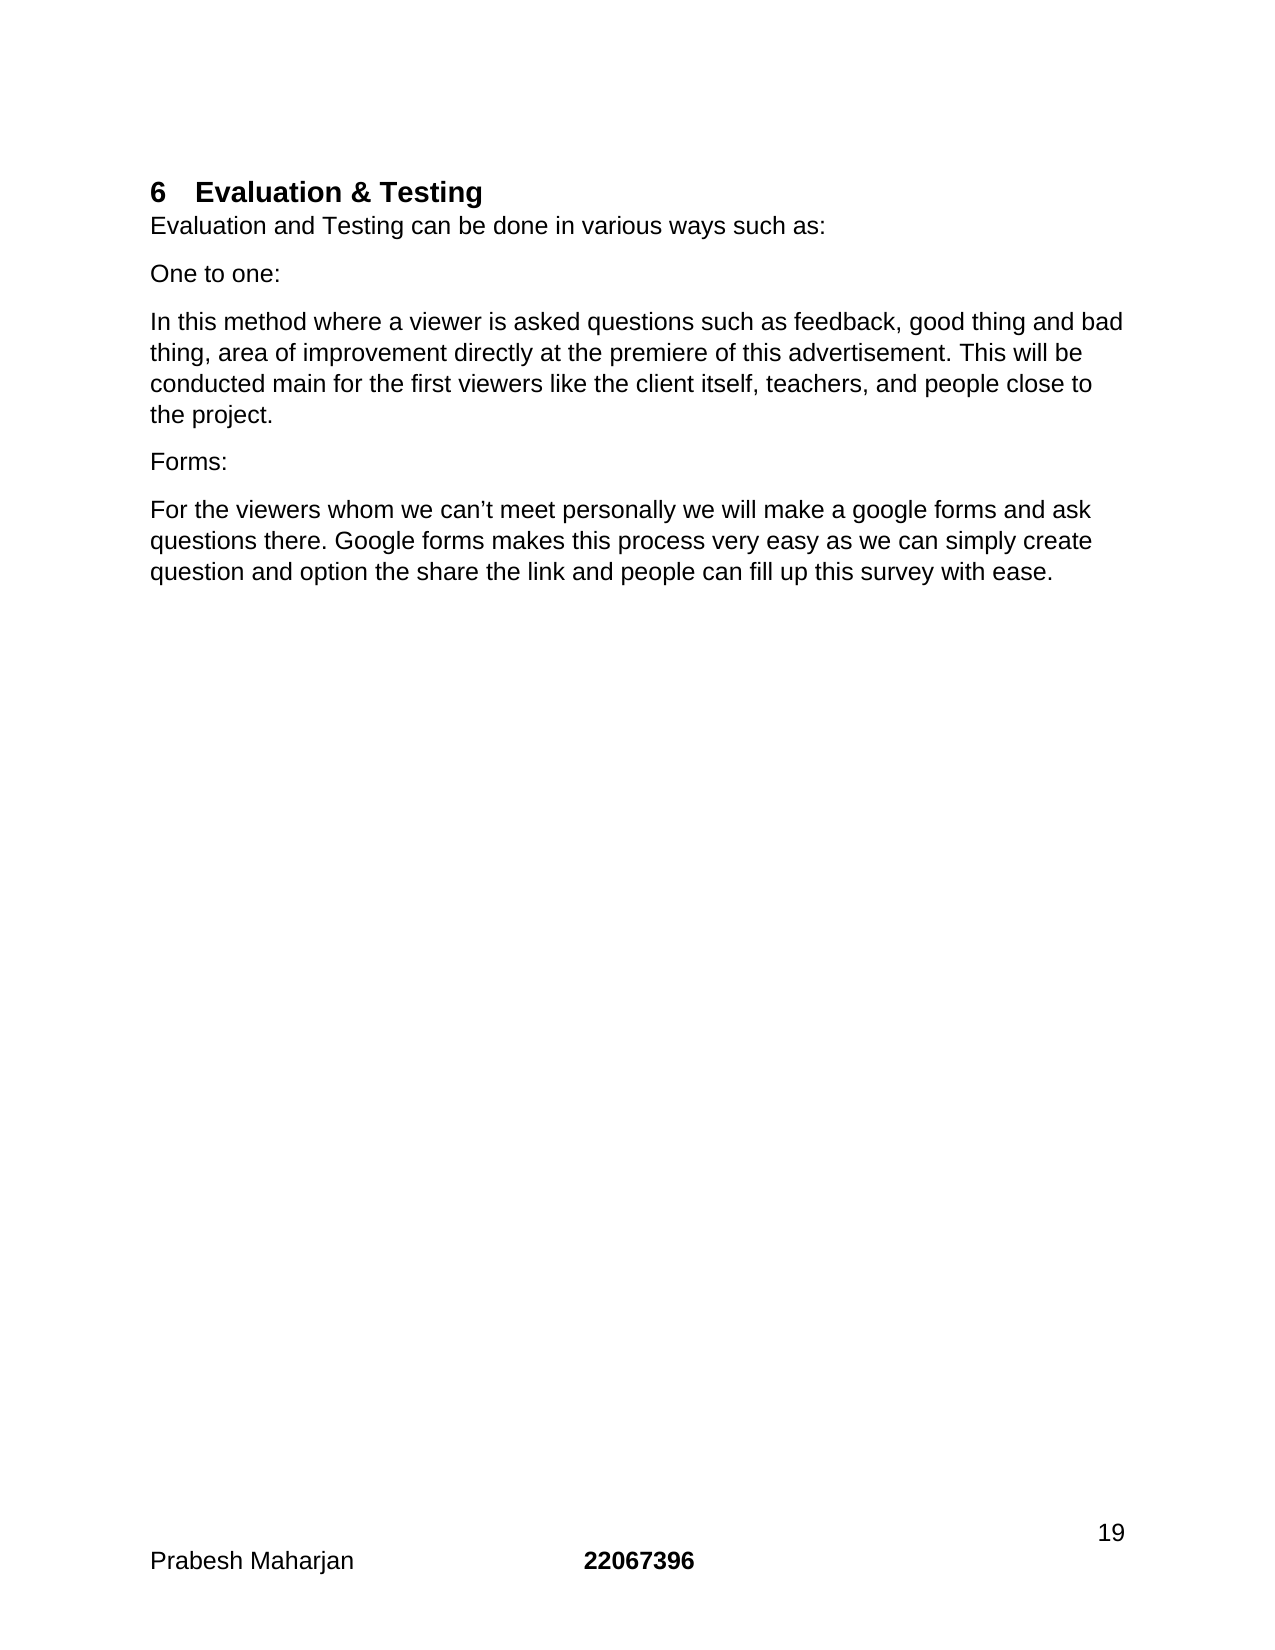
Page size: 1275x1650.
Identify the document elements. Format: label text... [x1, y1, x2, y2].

text Evaluation and Testing can be done in various ways such as: [150, 211, 1125, 240]
text One to one: [150, 259, 1125, 288]
text In this method where a viewer is asked questions such as feedback, good thing and bad thing, area of improvement directly at the premiere of this advertisement. This will be conducted main for the first viewers like the client itself, teachers, and people close to the project. [150, 307, 1125, 428]
text Forms: [150, 447, 1125, 476]
subtitle Evaluation & Testing [150, 175, 1125, 208]
text For the viewers whom we can’t meet personally we will make a google forms and ask questions there. Google forms makes this process very easy as we can simply create question and option the share the link and people can fill up this survey with ease. [150, 495, 1125, 586]
